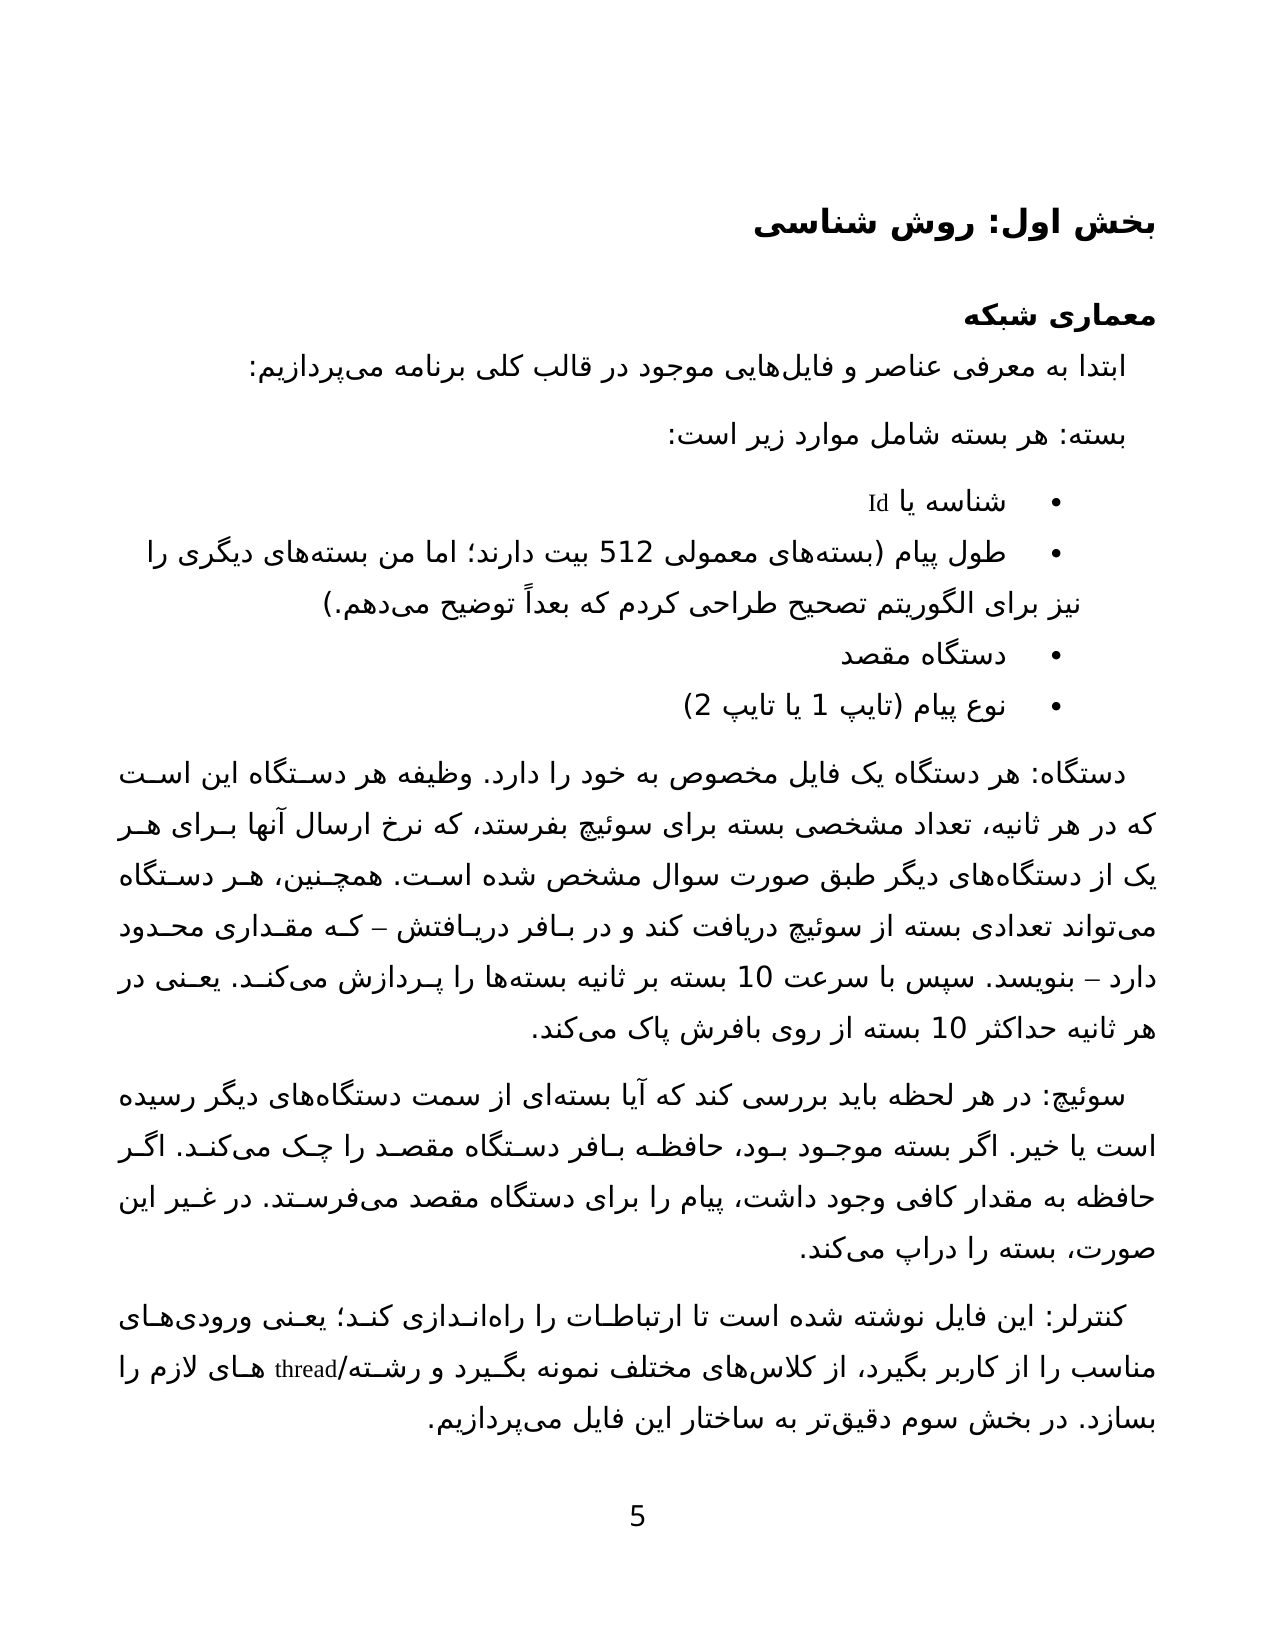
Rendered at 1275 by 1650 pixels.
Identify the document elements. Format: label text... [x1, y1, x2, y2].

text ابتدا به معرفی عناصر و فایل‌هایی موجود در قالب کلی برنامه می‌پردازیم: [118, 349, 1157, 383]
list شناسه یا Id [118, 485, 1082, 519]
list دستگاه مقصد [118, 637, 1082, 671]
subtitle بخش اول: روش شناسی [118, 202, 1157, 241]
list طول پیام (بسته‌های معمولی 512 بیت دارند؛ اما من بسته‌های دیگری را نیز برای الگوریتم تصحیح طراحی کردم که بعداً توضیح می‌دهم.) [118, 536, 1082, 621]
text دستگاه: هر دستگاه یک فایل مخصوص به خود را دارد. وظیفه هر دستگاه این است که در هر ثانیه، تعداد مشخصی بسته برای سوئیچ بفرستد، که نرخ ارسال آنها برای هر یک از دستگاه‌های دیگر طبق صورت سوال مشخص شده است. همچنین، هر دستگاه می‌تواند تعدادی بسته از سوئیچ دریافت کند و در بافر دریافتش – که مقداری محدود دارد – بنویسد. سپس با سرعت 10 بسته بر ثانیه بسته‌ها را پردازش می‌کند. یعنی در هر ثانیه حداکثر 10 بسته از روی بافرش پاک می‌کند. [118, 756, 1157, 1045]
text کنترلر: این فایل نوشته شده است تا ارتباطات را راه‌اندازی کند؛ یعنی ورودی‌های مناسب را از کاربر بگیرد، از کلاس‌های مختلف نمونه بگیرد و رشته/thread های لازم را بسازد. در بخش سوم دقیق‌تر به ساختار این فایل می‌پردازیم. [118, 1299, 1157, 1435]
list نوع پیام (تایپ 1 یا تایپ 2) [118, 688, 1082, 722]
text سوئیچ: در هر لحظه باید بررسی کند که آیا بسته‌ای از سمت دستگاه‌های دیگر رسیده است یا خیر. اگر بسته موجود بود، حافظه بافر دستگاه مقصد را چک می‌کند. اگر حافظه به مقدار کافی وجود داشت، پیام را برای دستگاه مقصد می‌فرستد. در غیر این صورت، بسته را دراپ می‌کند. [118, 1079, 1157, 1266]
text بسته: هر بسته شامل موارد زیر است: [118, 417, 1157, 451]
subtitle معماری شبکه [118, 298, 1157, 332]
